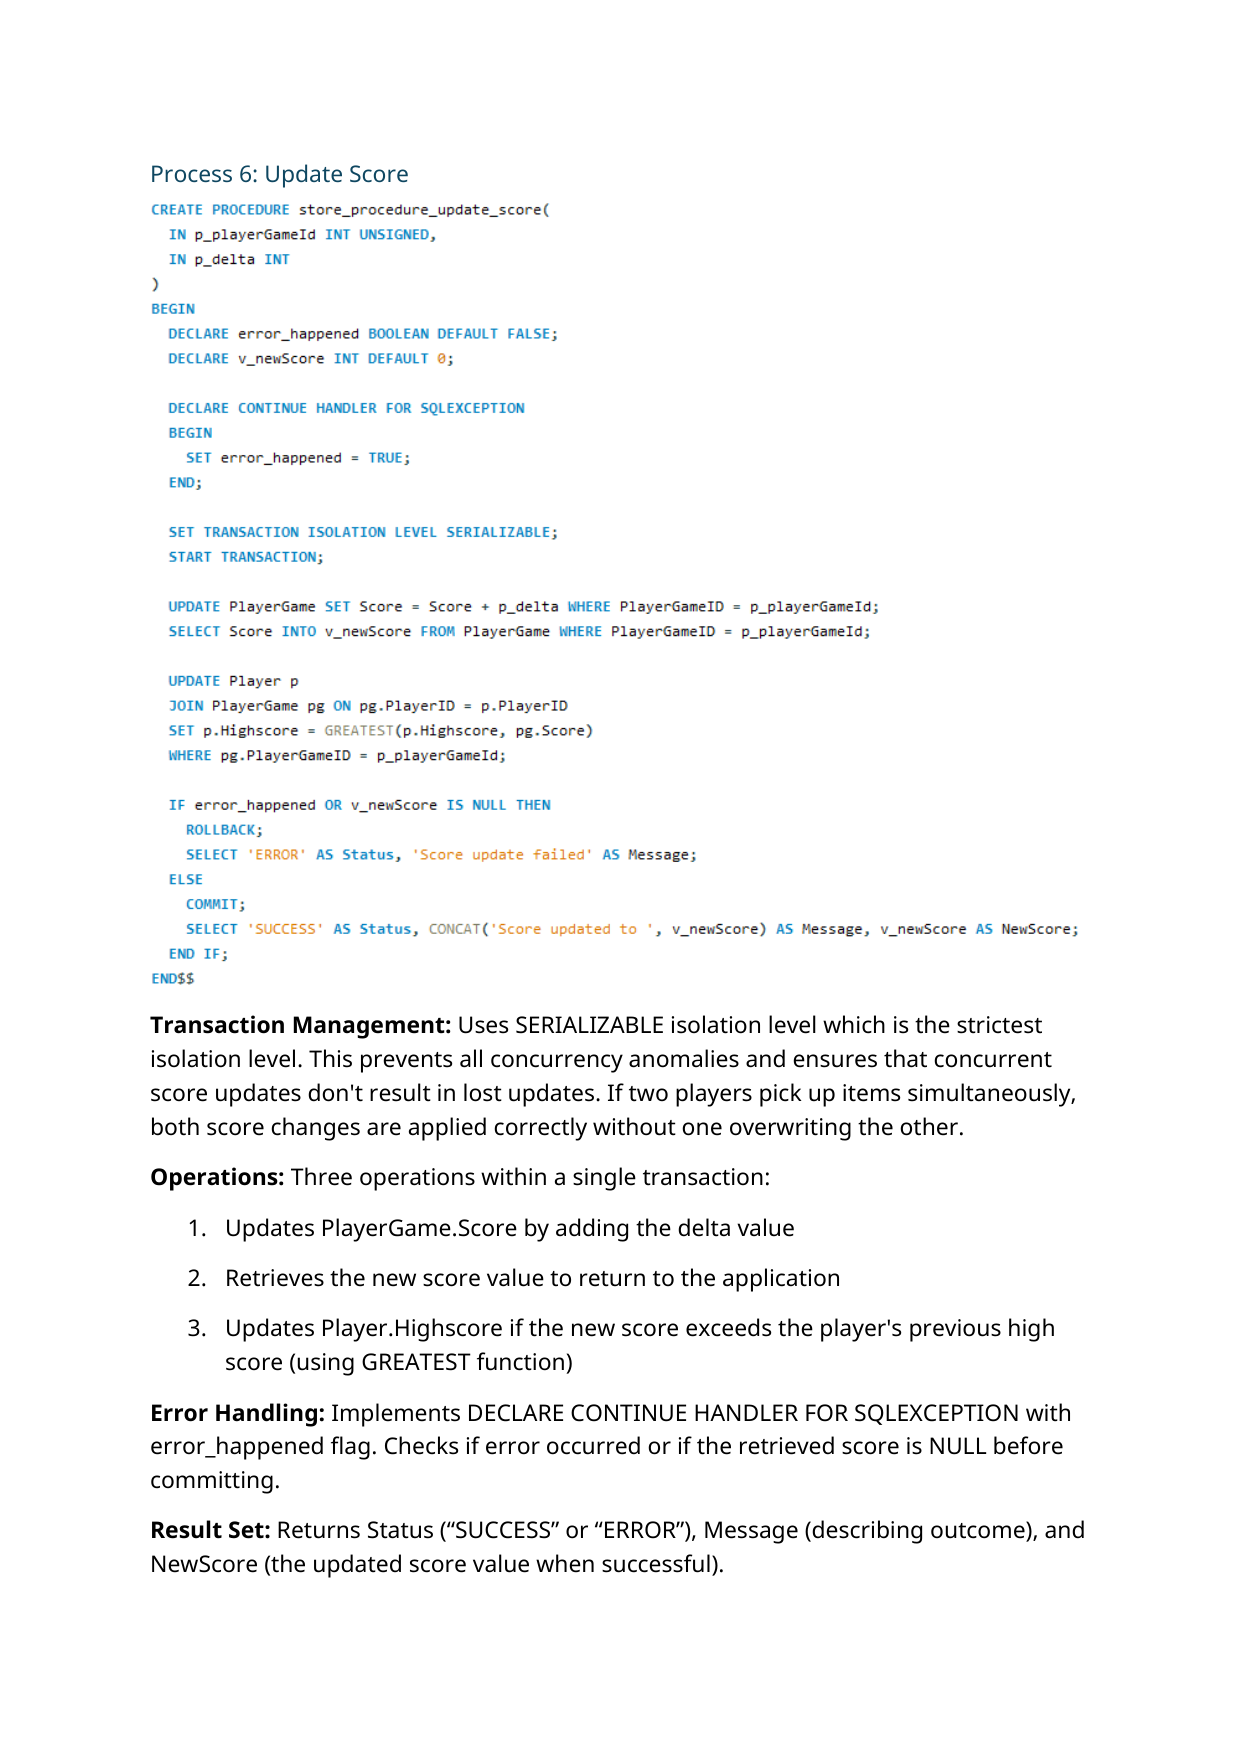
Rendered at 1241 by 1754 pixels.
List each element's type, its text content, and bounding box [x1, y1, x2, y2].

text Result Set: Returns Status (“SUCCESS” or “ERROR”), Message (describing outcome), and NewScore (the updated score value when successful). [150, 1514, 1090, 1579]
picture [150, 196, 1091, 991]
list Retrieves the new score value to return to the application [187, 1262, 1090, 1293]
list Updates PlayerGame.Score by adding the delta value [187, 1212, 1090, 1243]
list Updates Player.Highscore if the new score exceeds the player's previous high score (using GREATEST function) [187, 1312, 1090, 1377]
subtitle Process 6: Update Score [150, 158, 1090, 189]
text Operations: Three operations within a single transaction: [150, 1161, 1090, 1192]
text Transaction Management: Uses SERIALIZABLE isolation level which is the strictest isolation level. This prevents all concurrency anomalies and ensures that concurrent score updates don't result in lost updates. If two players pick up items simultaneously, both score changes are applied correctly without one overwriting the other. [150, 1009, 1090, 1142]
text Error Handling: Implements DECLARE CONTINUE HANDLER FOR SQLEXCEPTION with error_happened flag. Checks if error occurred or if the retrieved score is NULL before committing. [150, 1397, 1090, 1495]
